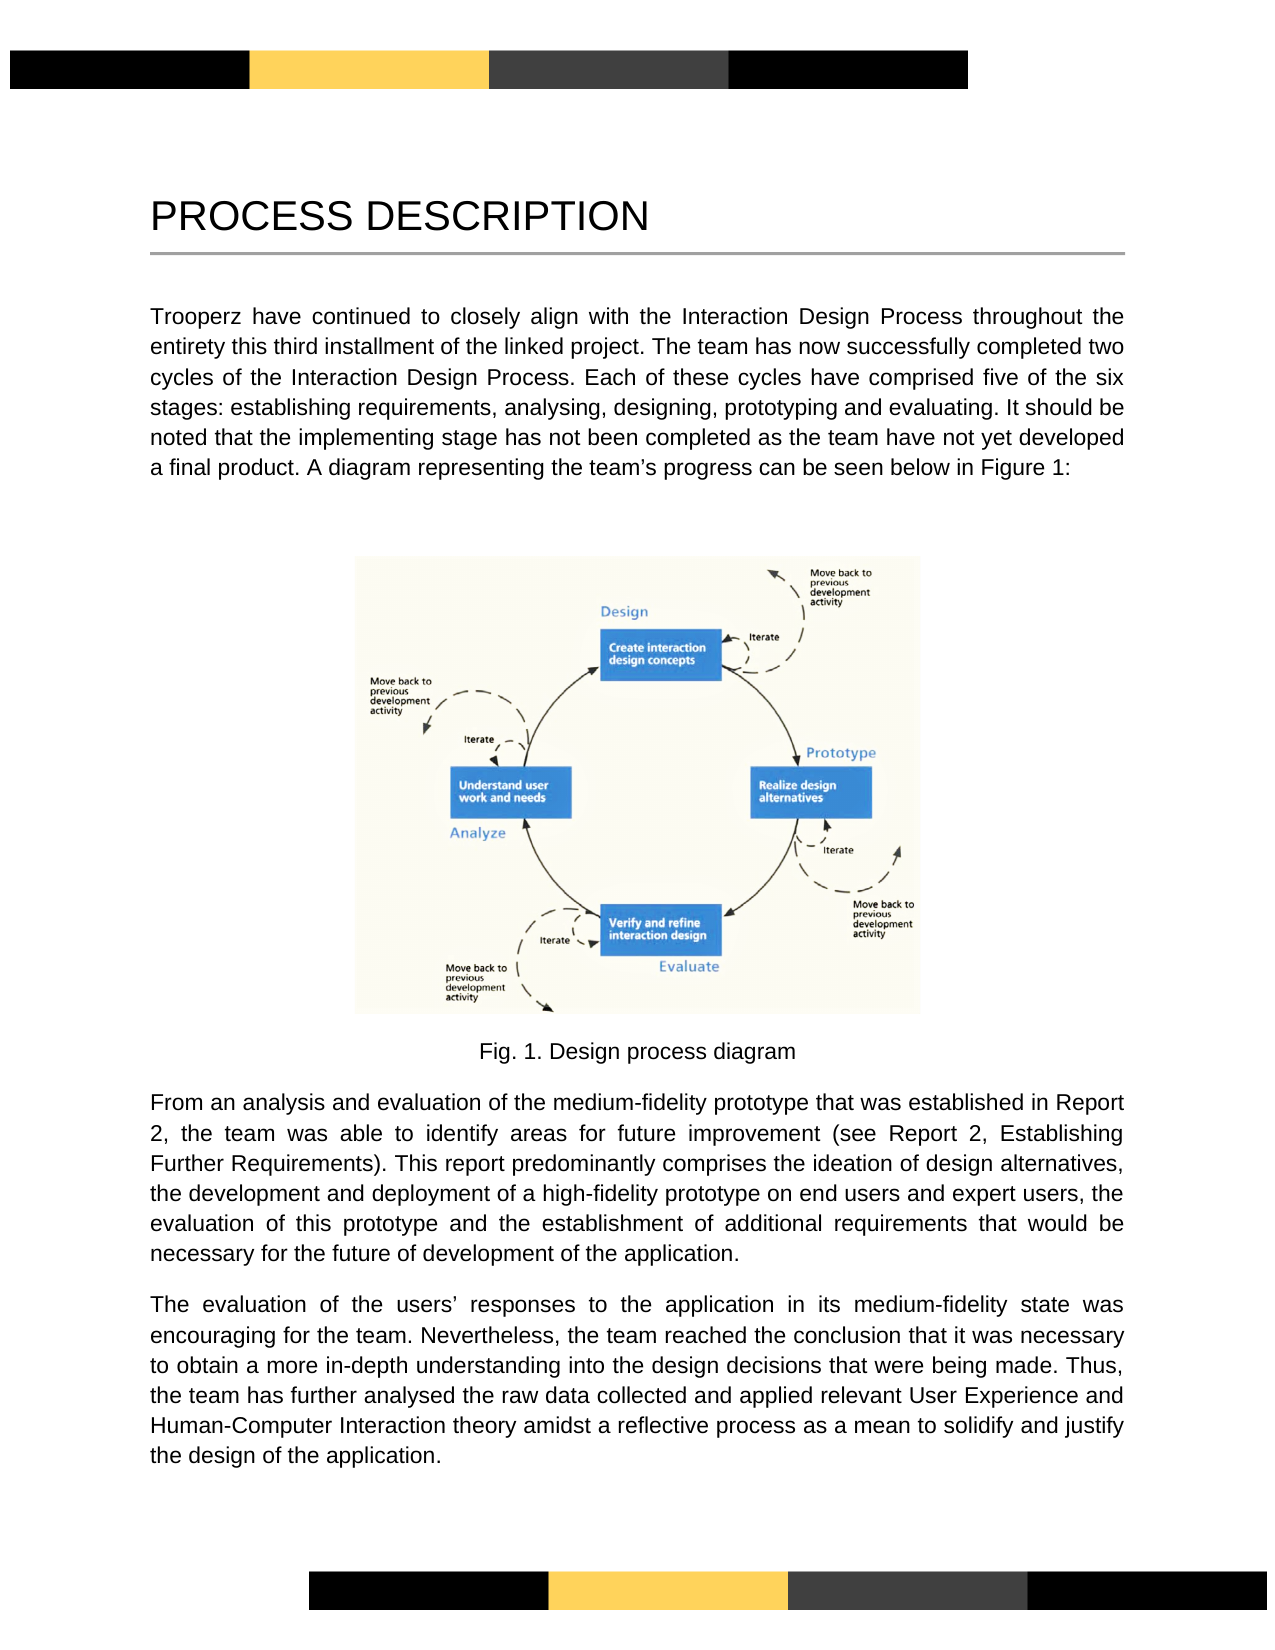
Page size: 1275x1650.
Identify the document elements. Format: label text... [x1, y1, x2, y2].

text Trooperz have continued to closely align with the Interaction Design Process throughout the entirety this third installment of the linked project. The team has now successfully completed two cycles of the Interaction Design Process. Each of these cycles have comprised five of the six stages: establishing requirements, analysing, designing, prototyping and evaluating. It should be noted that the implementing stage has not been completed as the team have not yet developed a final product. A diagram representing the team’s progress can be seen below in Figure 1: [150, 303, 1125, 481]
picture [300, 1563, 1275, 1618]
subtitle PROCESS DESCRIPTION [150, 192, 1125, 239]
text From an analysis and evaluation of the medium-fidelity prototype that was established in Report 2, the team was able to identify areas for future improvement (see Report 2, Establishing Further Requirements). This report predominantly comprises the ideation of design alternatives, the development and deployment of a high-fidelity prototype on end users and expert users, the evaluation of this prototype and the establishment of additional requirements that would be necessary for the future of development of the application. [150, 1089, 1125, 1267]
picture [354, 556, 921, 1014]
picture [0, 42, 976, 97]
text Fig. 1. Design process diagram [150, 1038, 1125, 1064]
text The evaluation of the users’ responses to the application in its medium-fidelity state was encouraging for the team. Nevertheless, the team reached the conclusion that it was necessary to obtain a more in-depth understanding into the design decisions that were being made. Thus, the team has further analysed the raw data collected and applied relevant User Experience and Human-Computer Interaction theory amidst a reflective process as a mean to solidify and justify the design of the application. [150, 1291, 1125, 1469]
